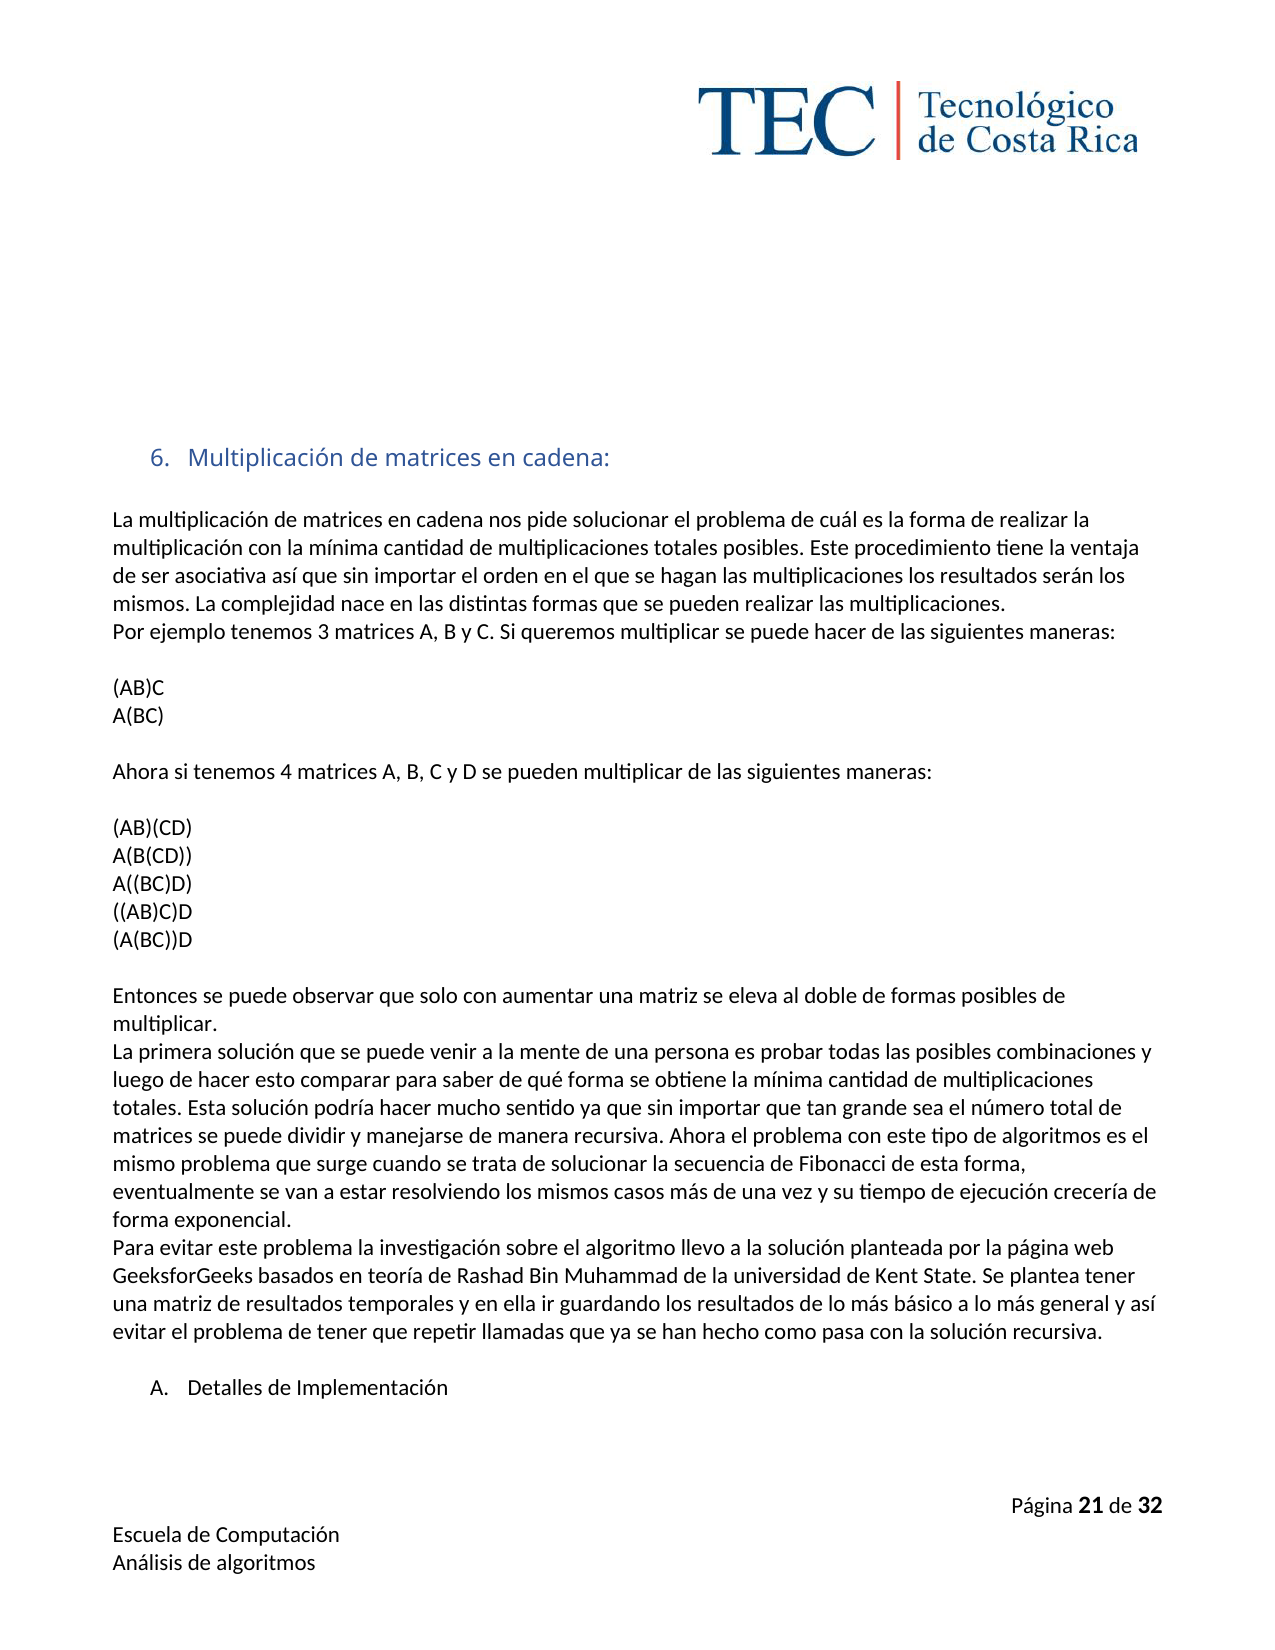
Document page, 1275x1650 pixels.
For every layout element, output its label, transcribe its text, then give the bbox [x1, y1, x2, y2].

list Detalles de Implementación [150, 1373, 1162, 1401]
text La primera solución que se puede venir a la mente de una persona es probar todas las posibles combinaciones y luego de hacer esto comparar para saber de qué forma se obtiene la mínima cantidad de multiplicaciones totales. Esta solución podría hacer mucho sentido ya que sin importar que tan grande sea el número total de matrices se puede dividir y manejarse de manera recursiva. Ahora el problema con este tipo de algoritmos es el mismo problema que surge cuando se trata de solucionar la secuencia de Fibonacci de esta forma, eventualmente se van a estar resolviendo los mismos casos más de una vez y su tiempo de ejecución crecería de forma exponencial. [112, 1037, 1162, 1233]
text A(BC) [112, 701, 1162, 729]
text (AB)C [112, 673, 1162, 701]
text A(B(CD)) [112, 841, 1162, 869]
text Para evitar este problema la investigación sobre el algoritmo llevo a la solución planteada por la página web GeeksforGeeks basados en teoría de Rashad Bin Muhammad de la universidad de Kent State. Se plantea tener una matriz de resultados temporales y en ella ir guardando los resultados de lo más básico a lo más general y así evitar el problema de tener que repetir llamadas que ya se han hecho como pasa con la solución recursiva. [112, 1233, 1162, 1345]
text Entonces se puede observar que solo con aumentar una matriz se eleva al doble de formas posibles de multiplicar. [112, 981, 1162, 1037]
text Por ejemplo tenemos 3 matrices A, B y C. Si queremos multiplicar se puede hacer de las siguientes maneras: [112, 617, 1162, 645]
text ((AB)C)D [112, 897, 1162, 925]
text A((BC)D) [112, 869, 1162, 897]
list Multiplicación de matrices en cadena: [150, 441, 1162, 473]
text Ahora si tenemos 4 matrices A, B, C y D se pueden multiplicar de las siguientes maneras: [112, 757, 1162, 785]
text (A(BC))D [112, 925, 1162, 953]
text (AB)(CD) [112, 813, 1162, 841]
text La multiplicación de matrices en cadena nos pide solucionar el problema de cuál es la forma de realizar la multiplicación con la mínima cantidad de multiplicaciones totales posibles. Este procedimiento tiene la ventaja de ser asociativa así que sin importar el orden en el que se hagan las multiplicaciones los resultados serán los mismos. La complejidad nace en las distintas formas que se pueden realizar las multiplicaciones. [112, 505, 1162, 617]
